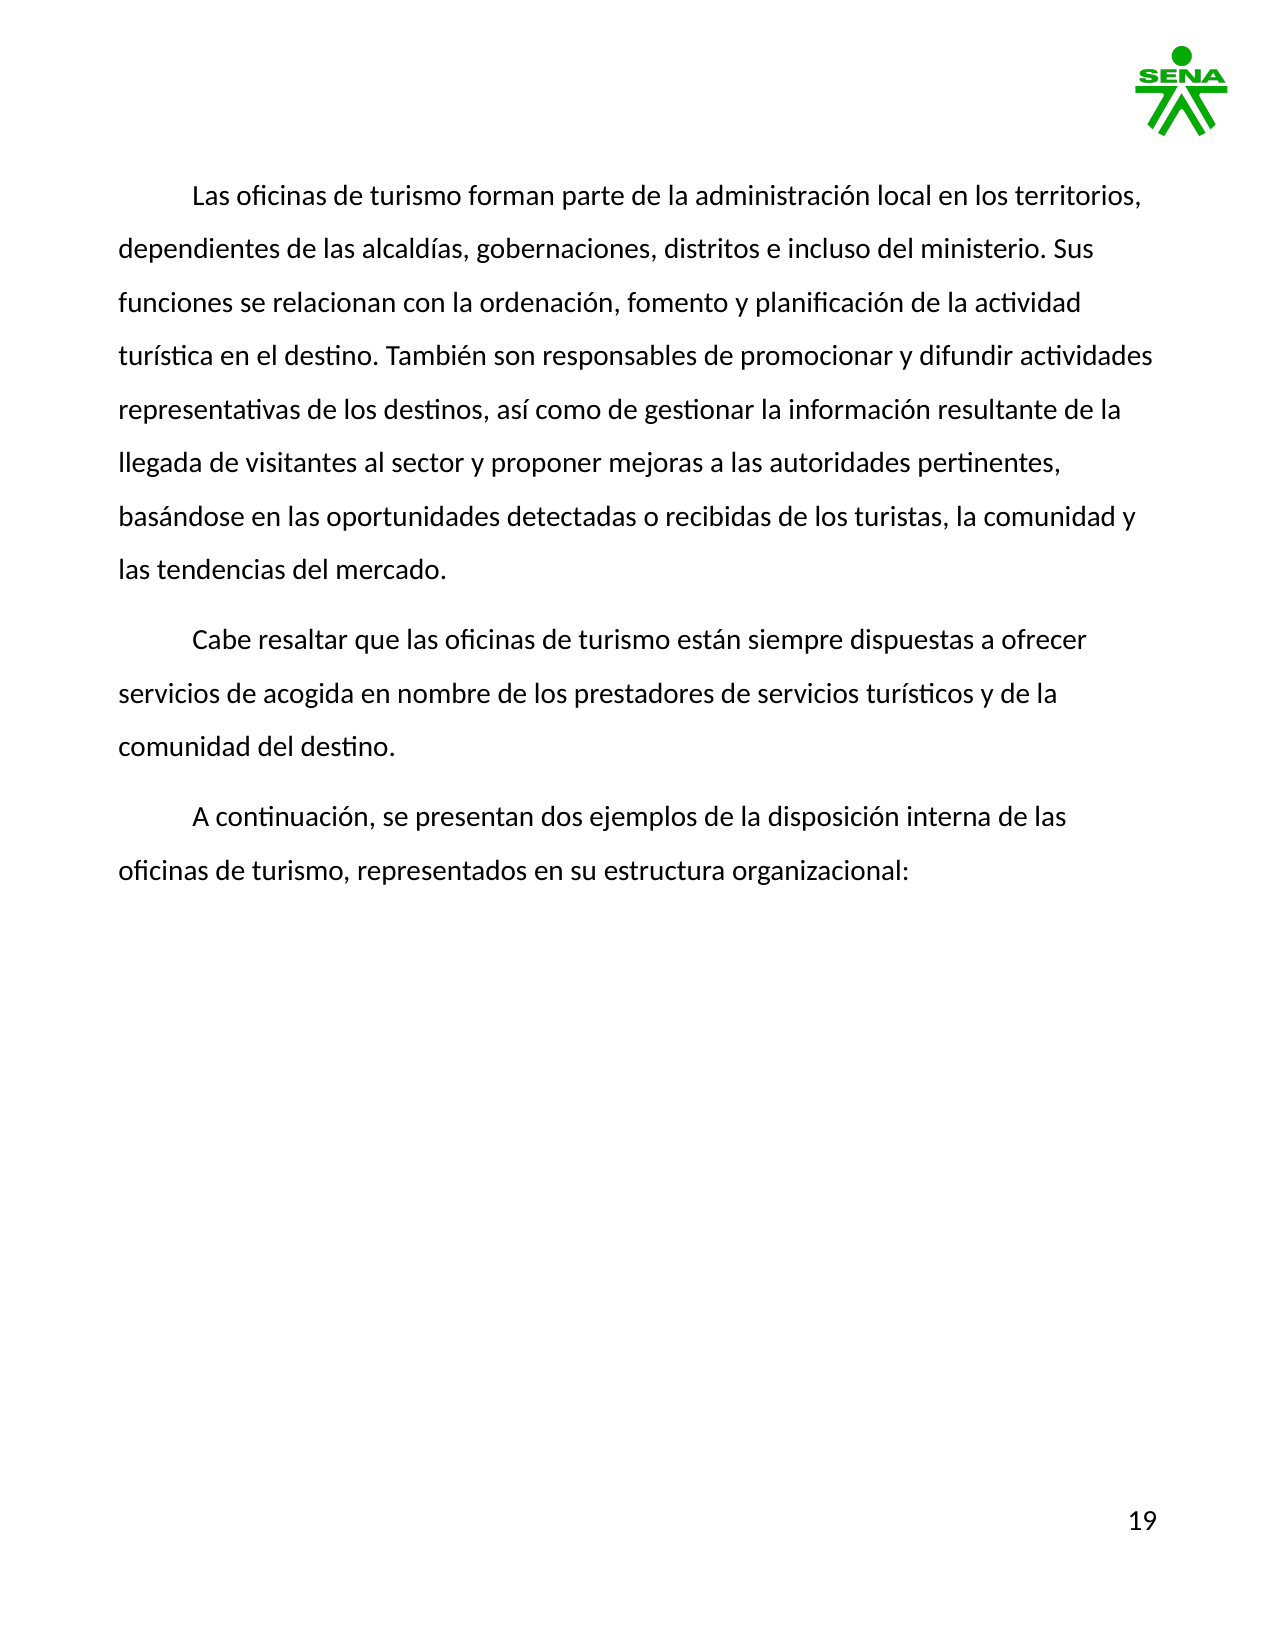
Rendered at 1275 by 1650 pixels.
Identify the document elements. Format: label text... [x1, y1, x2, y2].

text Las oficinas de turismo forman parte de la administración local en los territorios, dependientes de las alcaldías, gobernaciones, distritos e incluso del ministerio. Sus funciones se relacionan con la ordenación, fomento y planificación de la actividad turística en el destino. También son responsables de promocionar y difundir actividades representativas de los destinos, así como de gestionar la información resultante de la llegada de visitantes al sector y proponer mejoras a las autoridades pertinentes, basándose en las oportunidades detectadas o recibidas de los turistas, la comunidad y las tendencias del mercado. [118, 177, 1157, 587]
text A continuación, se presentan dos ejemplos de la disposición interna de las oficinas de turismo, representados en su estructura organizacional: [118, 798, 1157, 887]
picture [1135, 46, 1228, 136]
text Cabe resaltar que las oficinas de turismo están siempre dispuestas a ofrecer servicios de acogida en nombre de los prestadores de servicios turísticos y de la comunidad del destino. [118, 621, 1157, 764]
